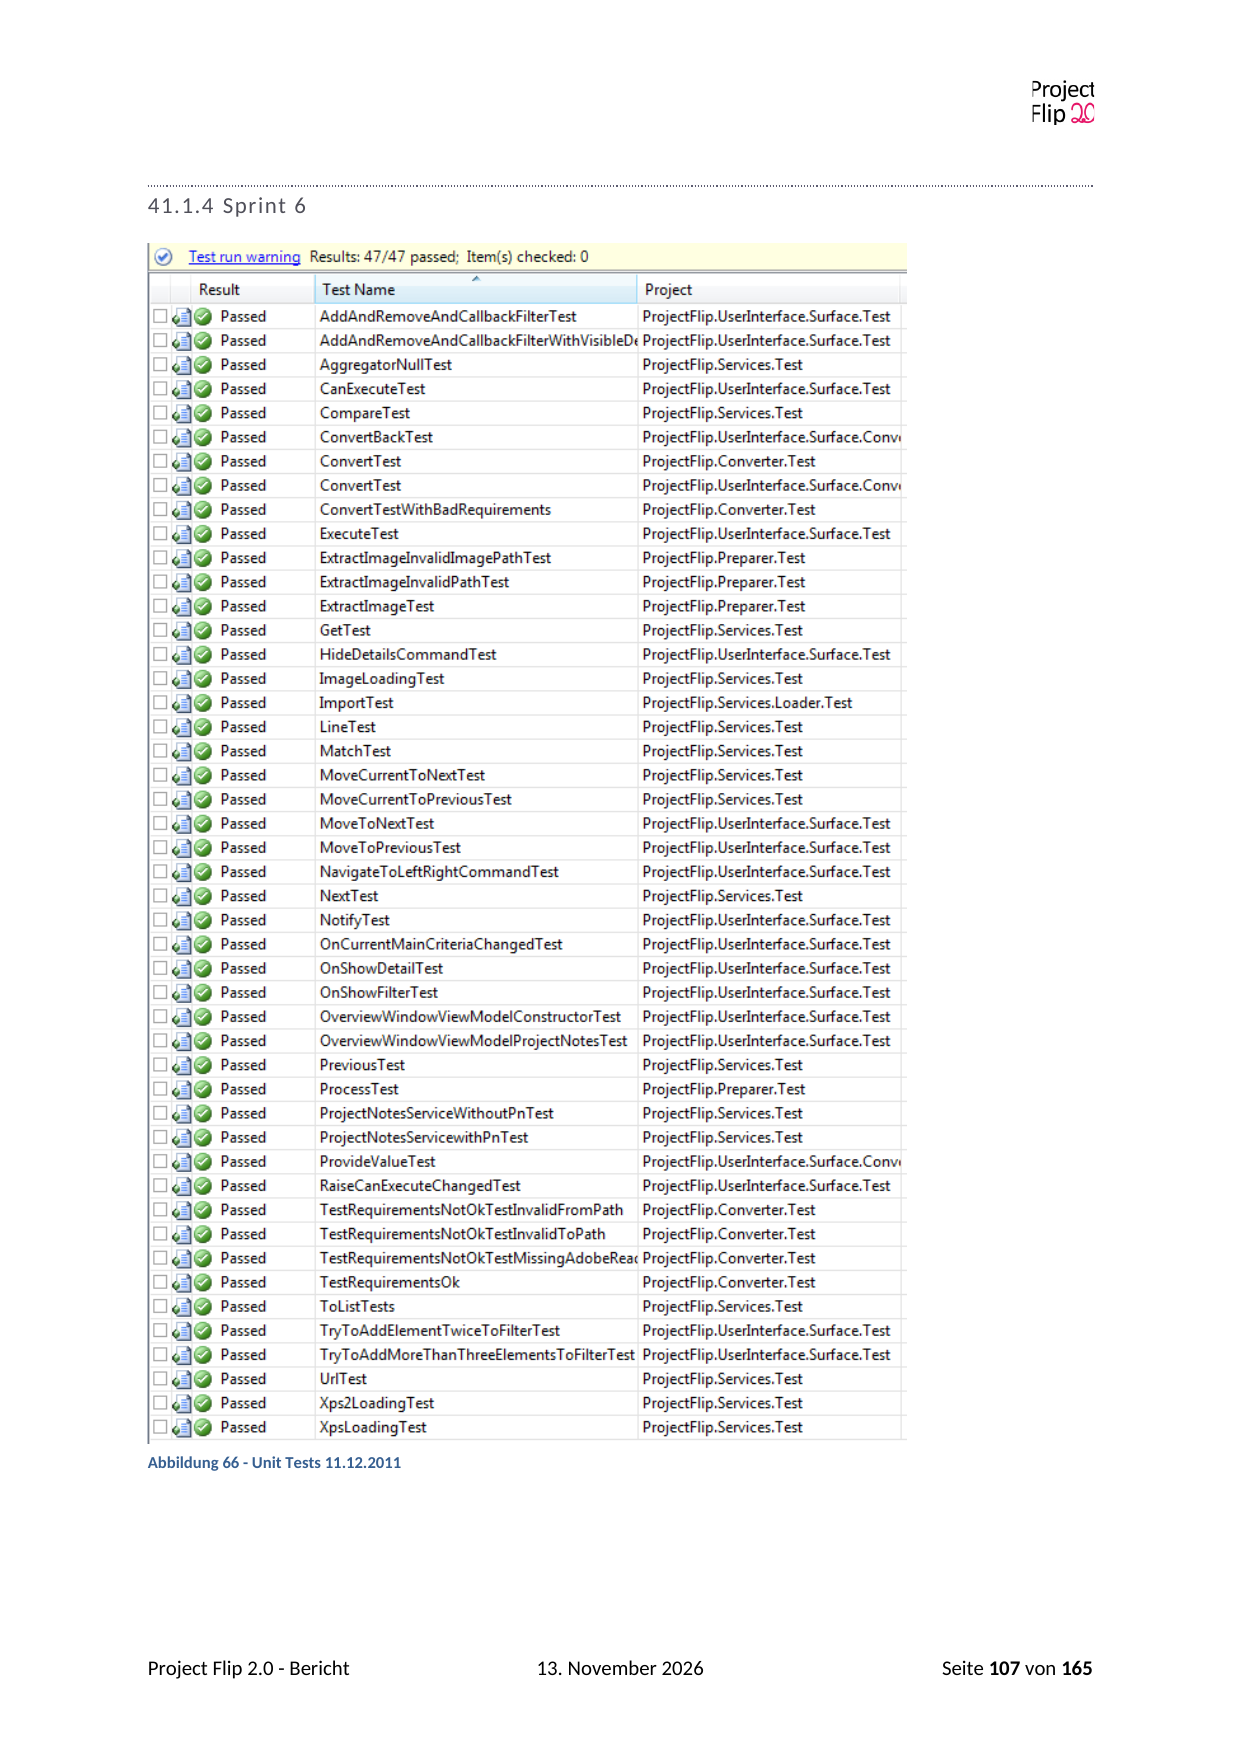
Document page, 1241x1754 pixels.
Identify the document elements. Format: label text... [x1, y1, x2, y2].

picture [1081, 79, 1097, 124]
text Abbildung 66 - Unit Tests 11.12.2011 [148, 1452, 1093, 1472]
subtitle Sprint 6 [148, 185, 1093, 219]
picture [147, 243, 907, 1444]
